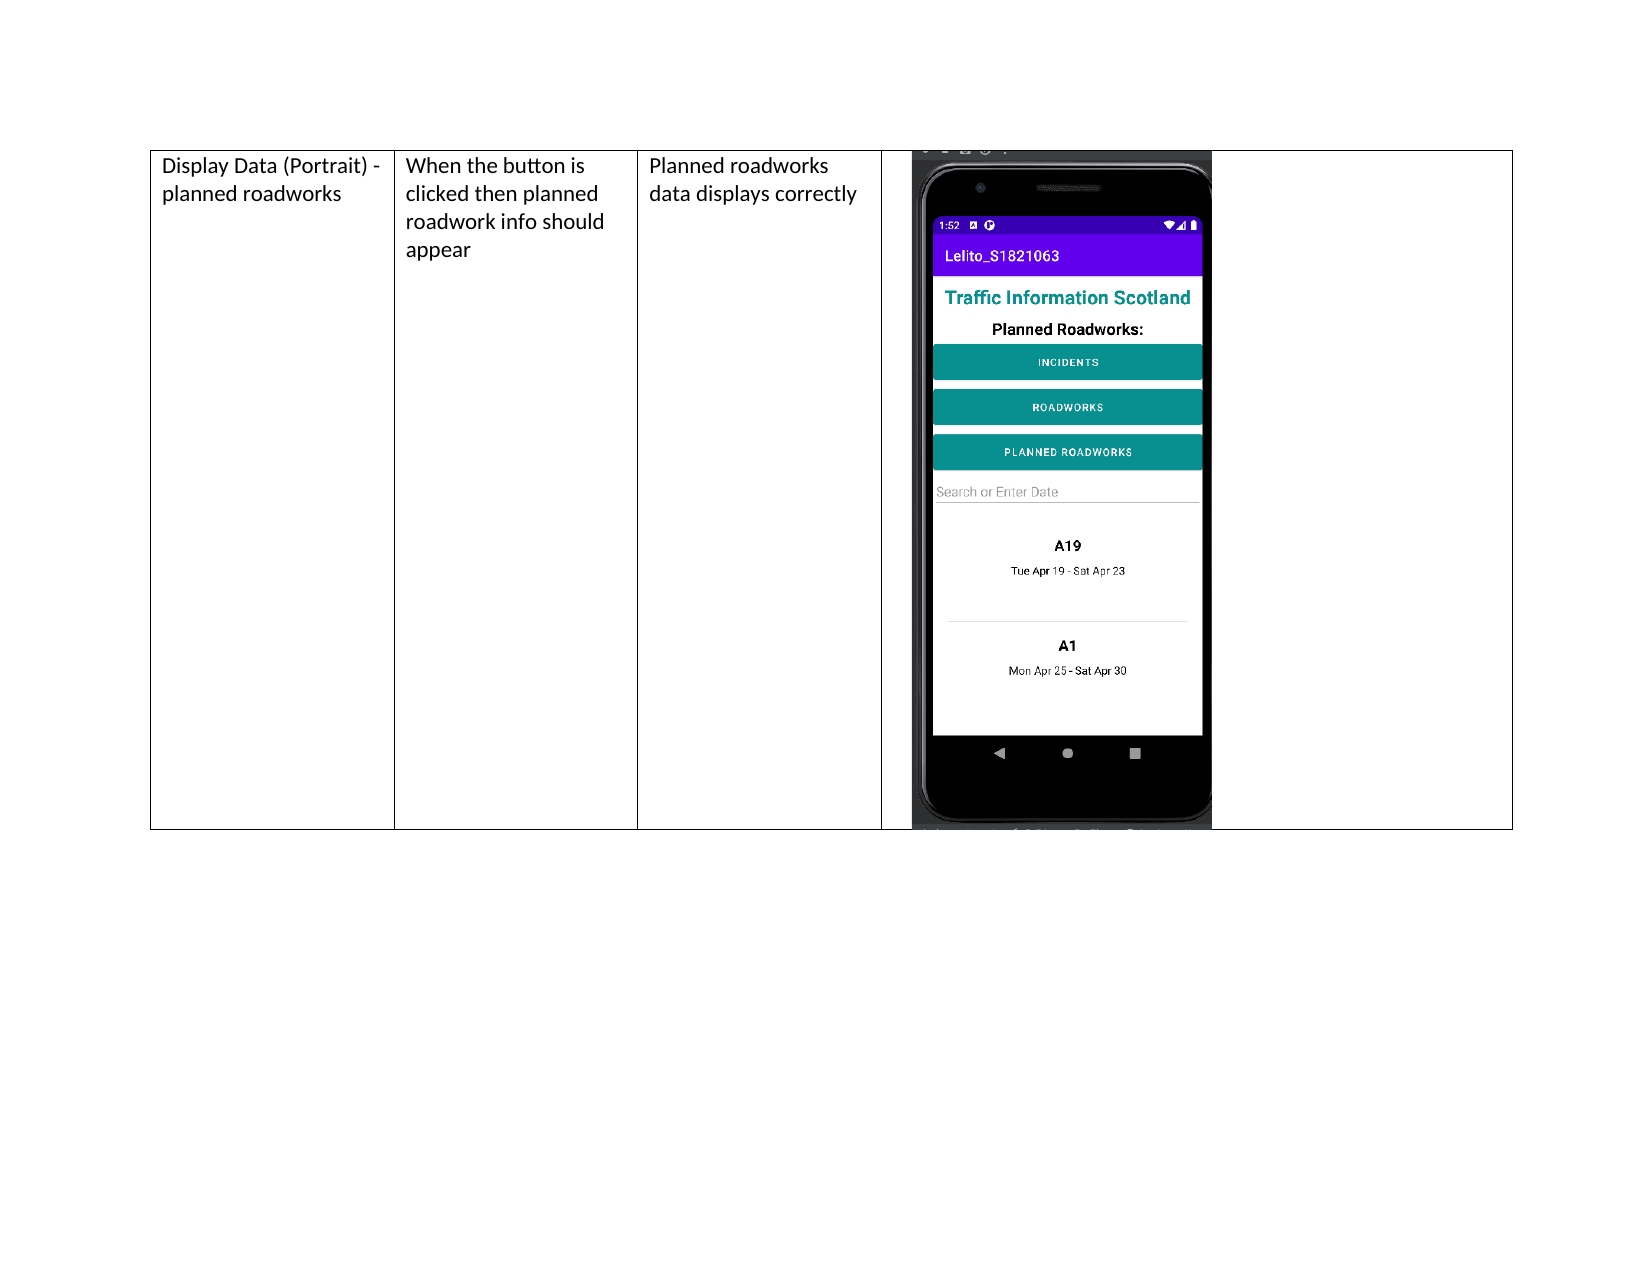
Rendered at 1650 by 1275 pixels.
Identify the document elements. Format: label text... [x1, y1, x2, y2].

table_cell Planned roadworks data displays correctly [638, 151, 881, 829]
table_cell [882, 151, 911, 829]
table_cell When the button is clicked then planned roadwork info should appear [395, 151, 637, 829]
table_cell [1212, 151, 1512, 829]
table_cell Display Data (Portrait) - planned roadworks [151, 151, 394, 829]
